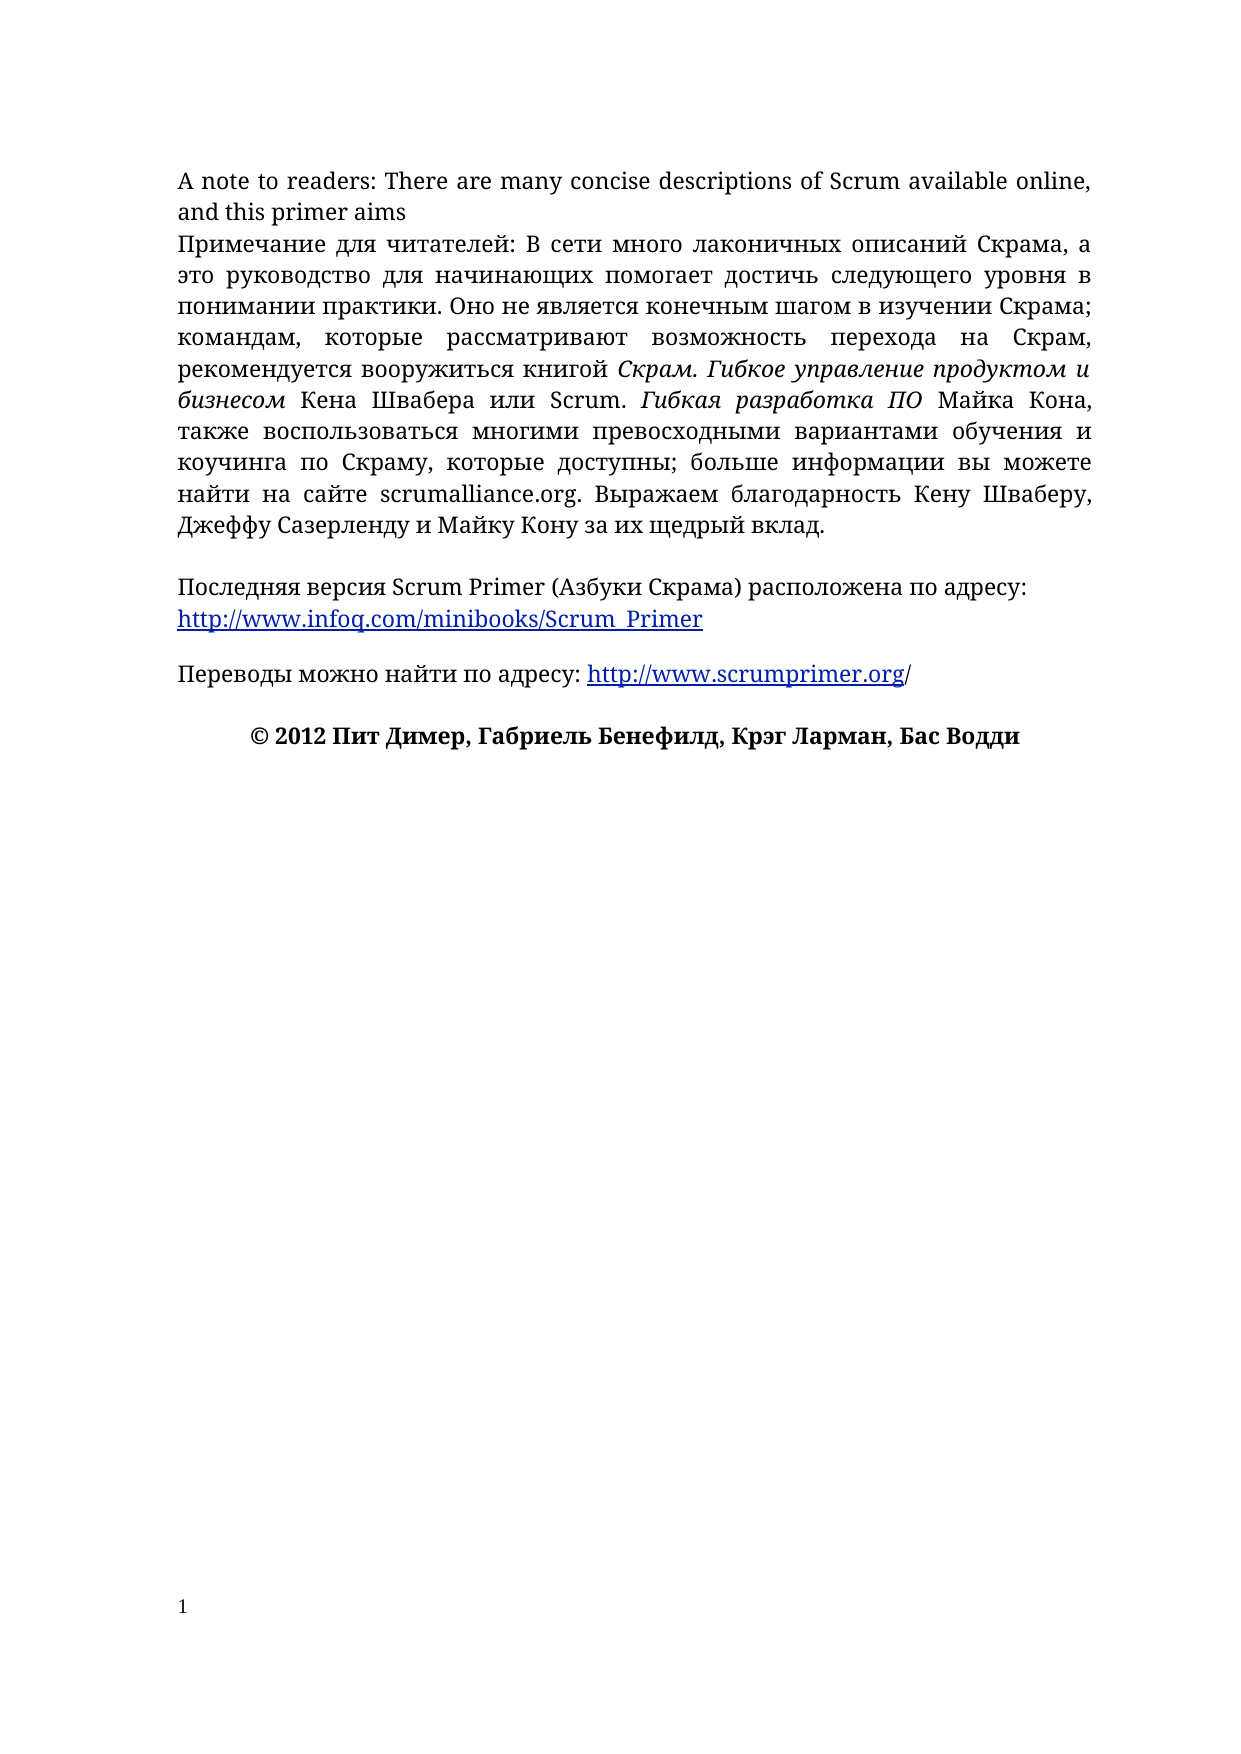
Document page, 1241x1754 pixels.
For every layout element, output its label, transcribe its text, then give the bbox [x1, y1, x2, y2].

text Последняя версия Scrum Primer (Азбуки Скрама) расположена по адресу: http://www.infoq.com/minibooks/Scrum_Primer [177, 571, 1093, 634]
text Переводы можно найти по адресу: http://www.scrumprimer.org/ [177, 658, 1093, 689]
text A note to readers: There are many concise descriptions of Scrum available online, and this primer aims [177, 165, 1093, 227]
text © 2012 Пит Димер, Габриель Бенефилд, Крэг Ларман, Бас Водди [177, 689, 1093, 752]
text Примечание для читателей: В сети много лаконичных описаний Скрама, а это руководство для начинающих помогает достичь следующего уровня в понимании практики. Оно не является конечным шагом в изучении Скрама; командам, которые рассматривают возможность перехода на Скрам, рекомендуется вооружиться книгой Скрам. Гибкое управление продуктом и бизнесом Кена Швабера или Scrum. Гибкая разработка ПО Майка Кона, также воспользоваться многими превосходными вариантами обучения и коучинга по Скраму, которые доступны; больше информации вы можете найти на сайте scrumalliance.org. Выражаем благодарность Кену Шваберу, Джеффу Сазерленду и Майку Кону за их щедрый вклад. [177, 227, 1093, 540]
